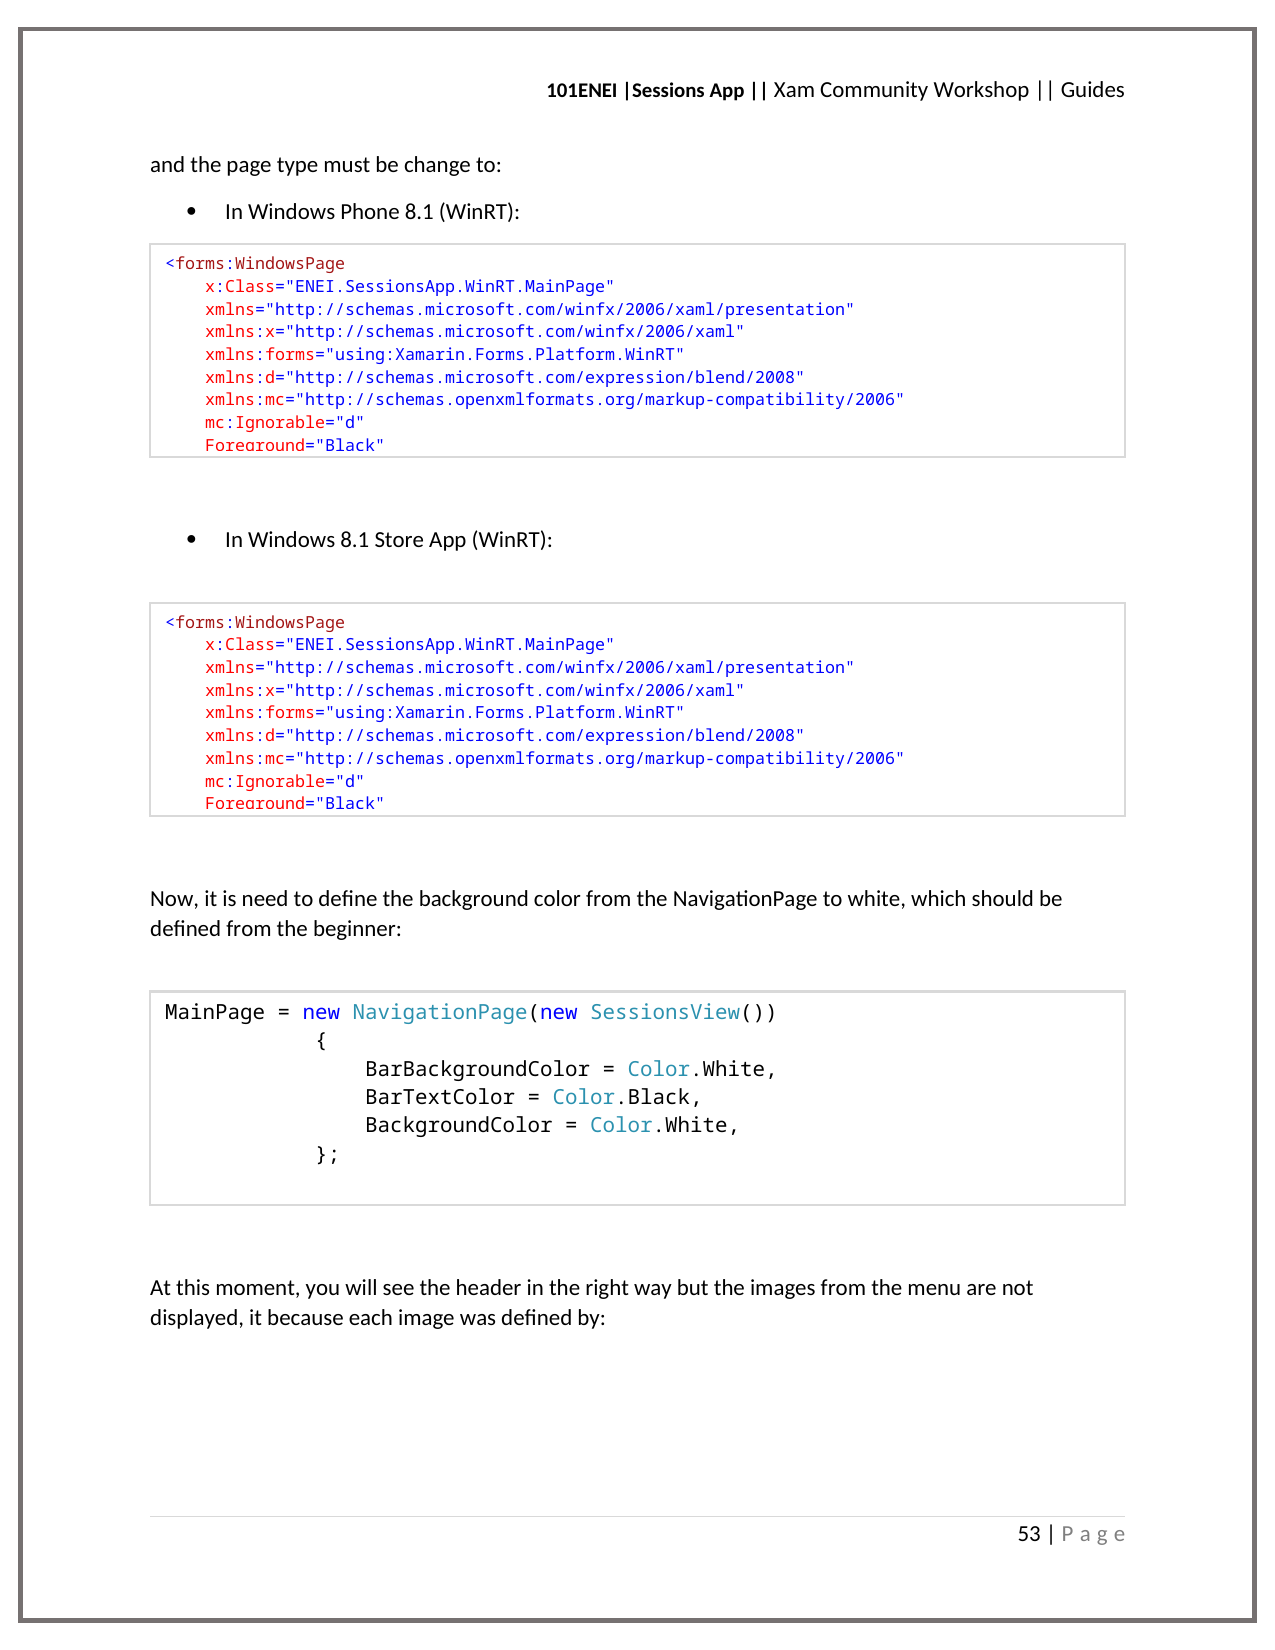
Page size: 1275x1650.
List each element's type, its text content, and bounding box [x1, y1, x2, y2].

text Now, it is need to define the background color from the NavigationPage to white, which should be defined from the beginner: [150, 884, 1125, 942]
text and the page type must be change to: [150, 150, 1125, 178]
list In Windows Phone 8.1 (WinRT): [187, 197, 1125, 225]
list In Windows 8.1 Store App (WinRT): [187, 526, 1125, 554]
text At this moment, you will see the header in the right way but the images from the menu are not displayed, it because each image was defined by: [150, 1273, 1125, 1331]
